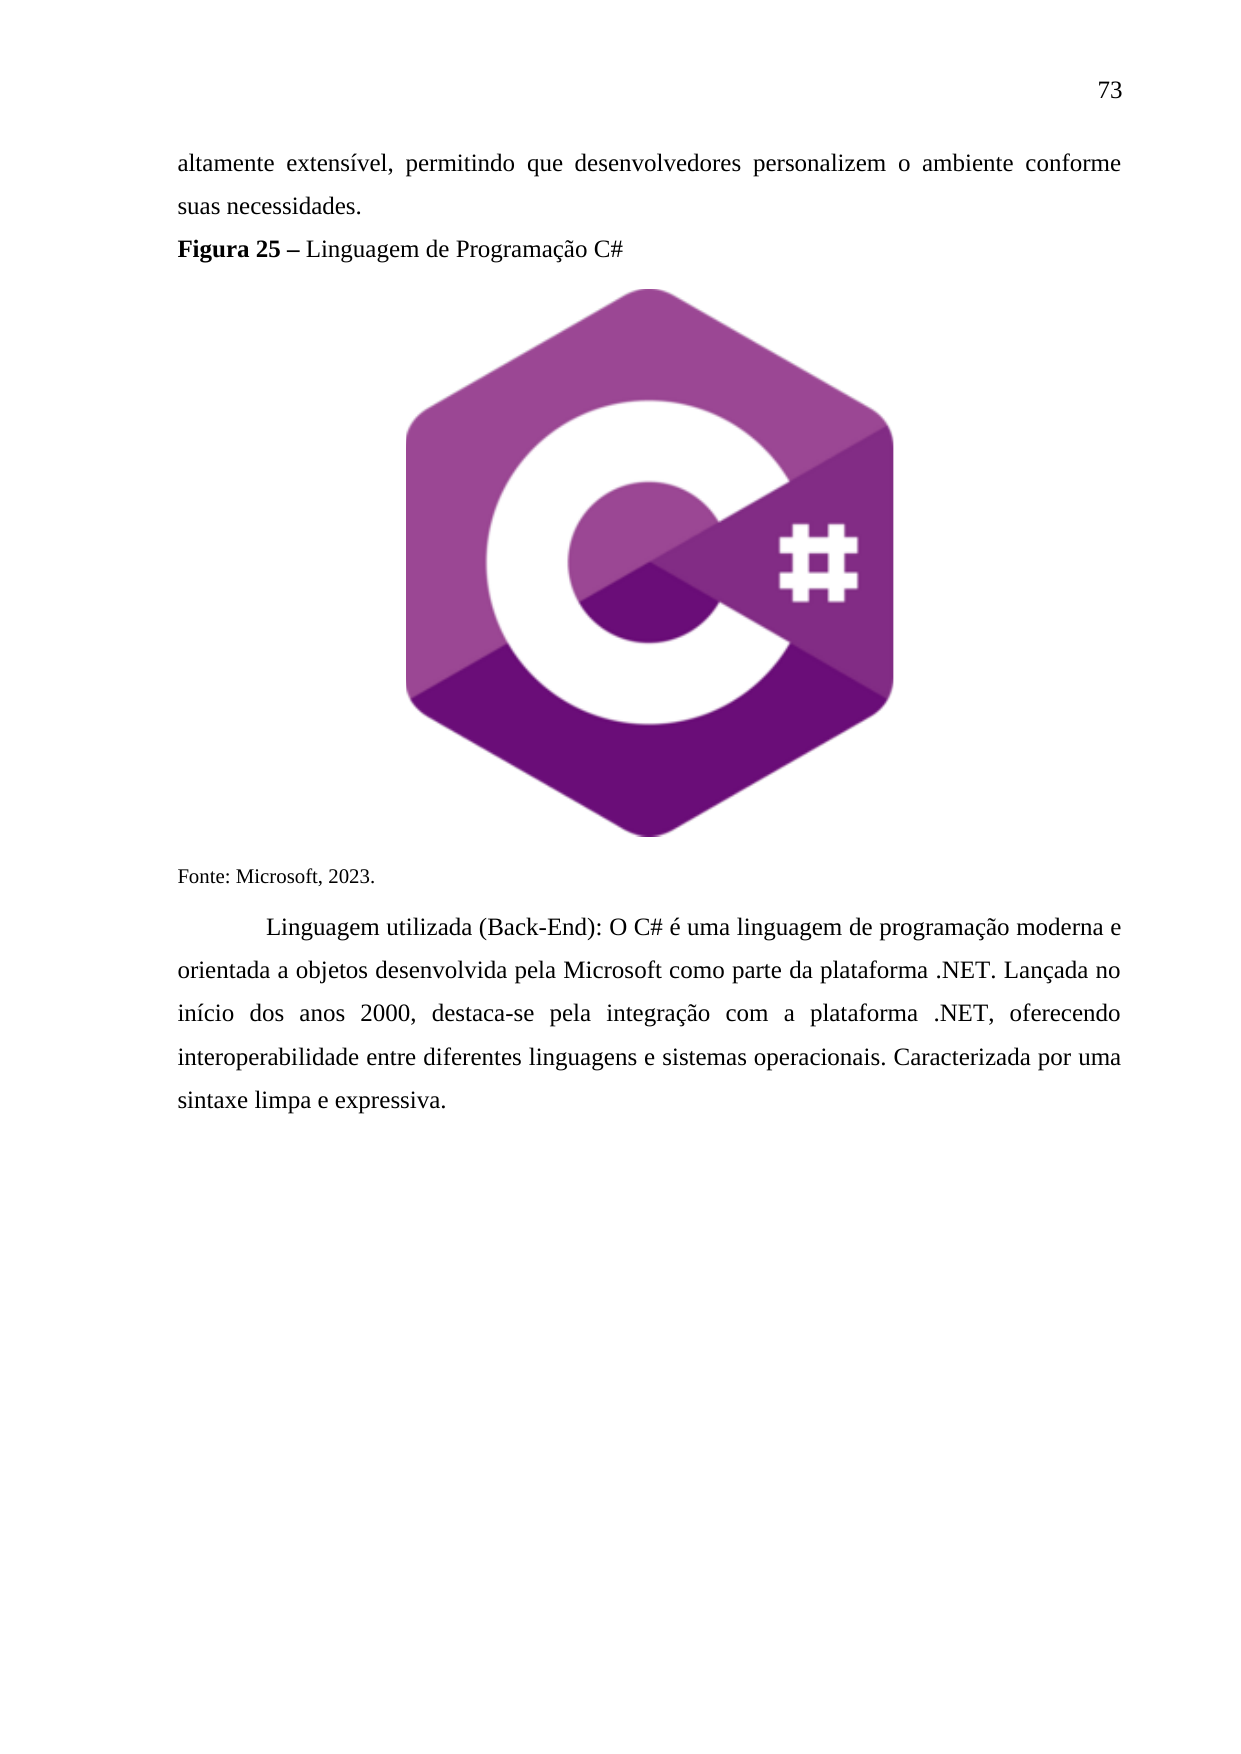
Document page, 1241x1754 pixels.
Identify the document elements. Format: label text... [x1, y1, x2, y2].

text Fonte: Microsoft, 2023. [177, 864, 1122, 888]
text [177, 148, 1122, 219]
picture [406, 289, 894, 837]
text Linguagem utilizada (Back-End): O C# é uma linguagem de programação moderna e orientada a objetos desenvolvida pela Microsoft como parte da plataforma .NET. Lançada no início dos anos 2000, destaca-se pela integração com a plataforma .NET, oferecendo interoperabilidade entre diferentes linguagens e sistemas operacionais. Caracterizada por uma sintaxe limpa e expressiva. [177, 912, 1122, 1113]
